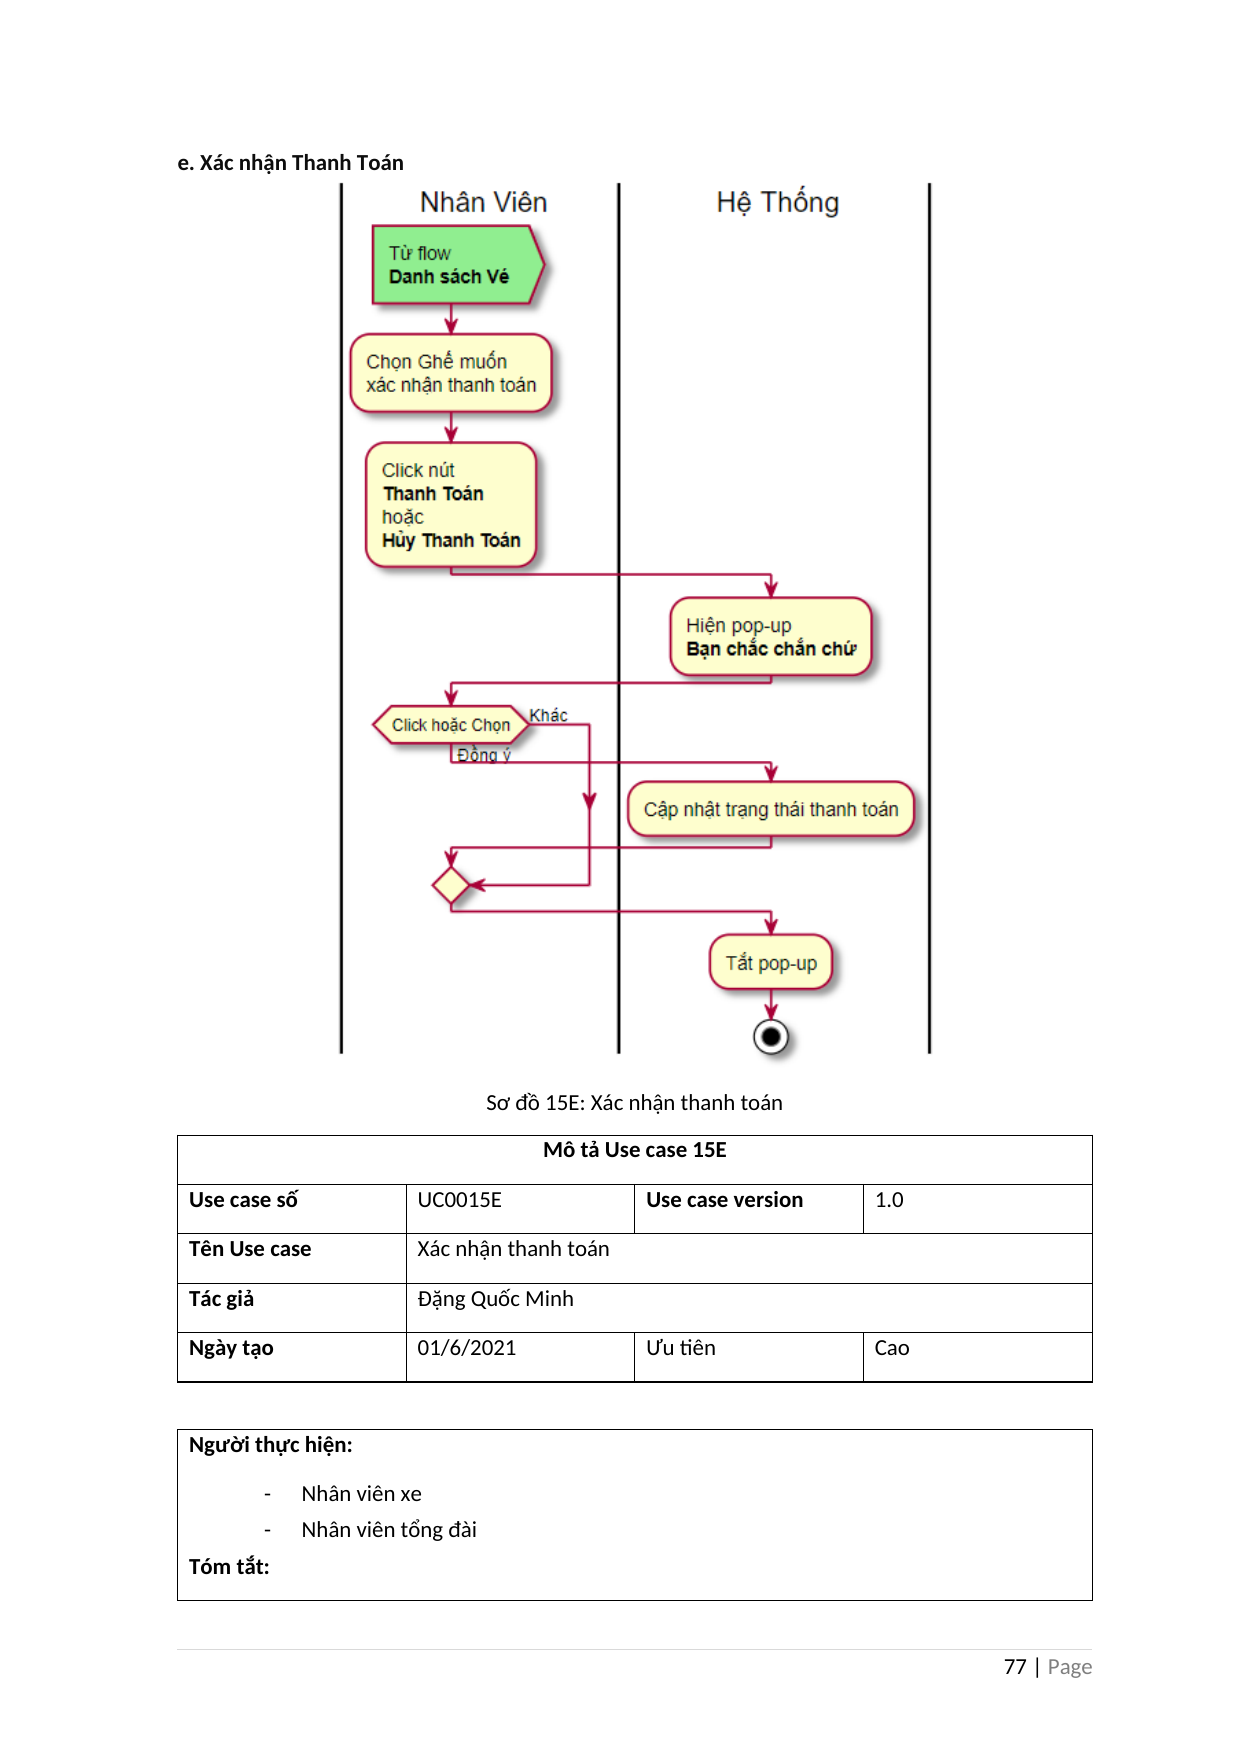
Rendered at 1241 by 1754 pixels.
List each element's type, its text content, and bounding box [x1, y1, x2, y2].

table_cell Tên Use case [178, 1234, 406, 1283]
table_cell Xác nhận thanh toán [407, 1234, 1092, 1283]
text Sơ đồ 15E: Xác nhận thanh toán [177, 1088, 1092, 1116]
table_cell Cao [864, 1333, 1092, 1381]
table_cell Ngày tạo [178, 1333, 406, 1381]
table_cell Tác giả [178, 1284, 406, 1332]
table_cell Use case version [635, 1185, 863, 1233]
table_cell Use case số [178, 1185, 406, 1233]
table_cell Ưu tiên [635, 1333, 863, 1381]
table_cell 1.0 [864, 1185, 1092, 1233]
picture [317, 175, 953, 1069]
table_cell Đặng Quốc Minh [407, 1284, 1092, 1332]
table_header Mô tả Use case 15E [178, 1136, 1092, 1184]
table_cell 01/6/2021 [407, 1333, 634, 1381]
table_cell UC0015E [407, 1185, 634, 1233]
text e. Xác nhận Thanh Toán [177, 148, 1092, 176]
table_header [178, 1430, 1092, 1600]
